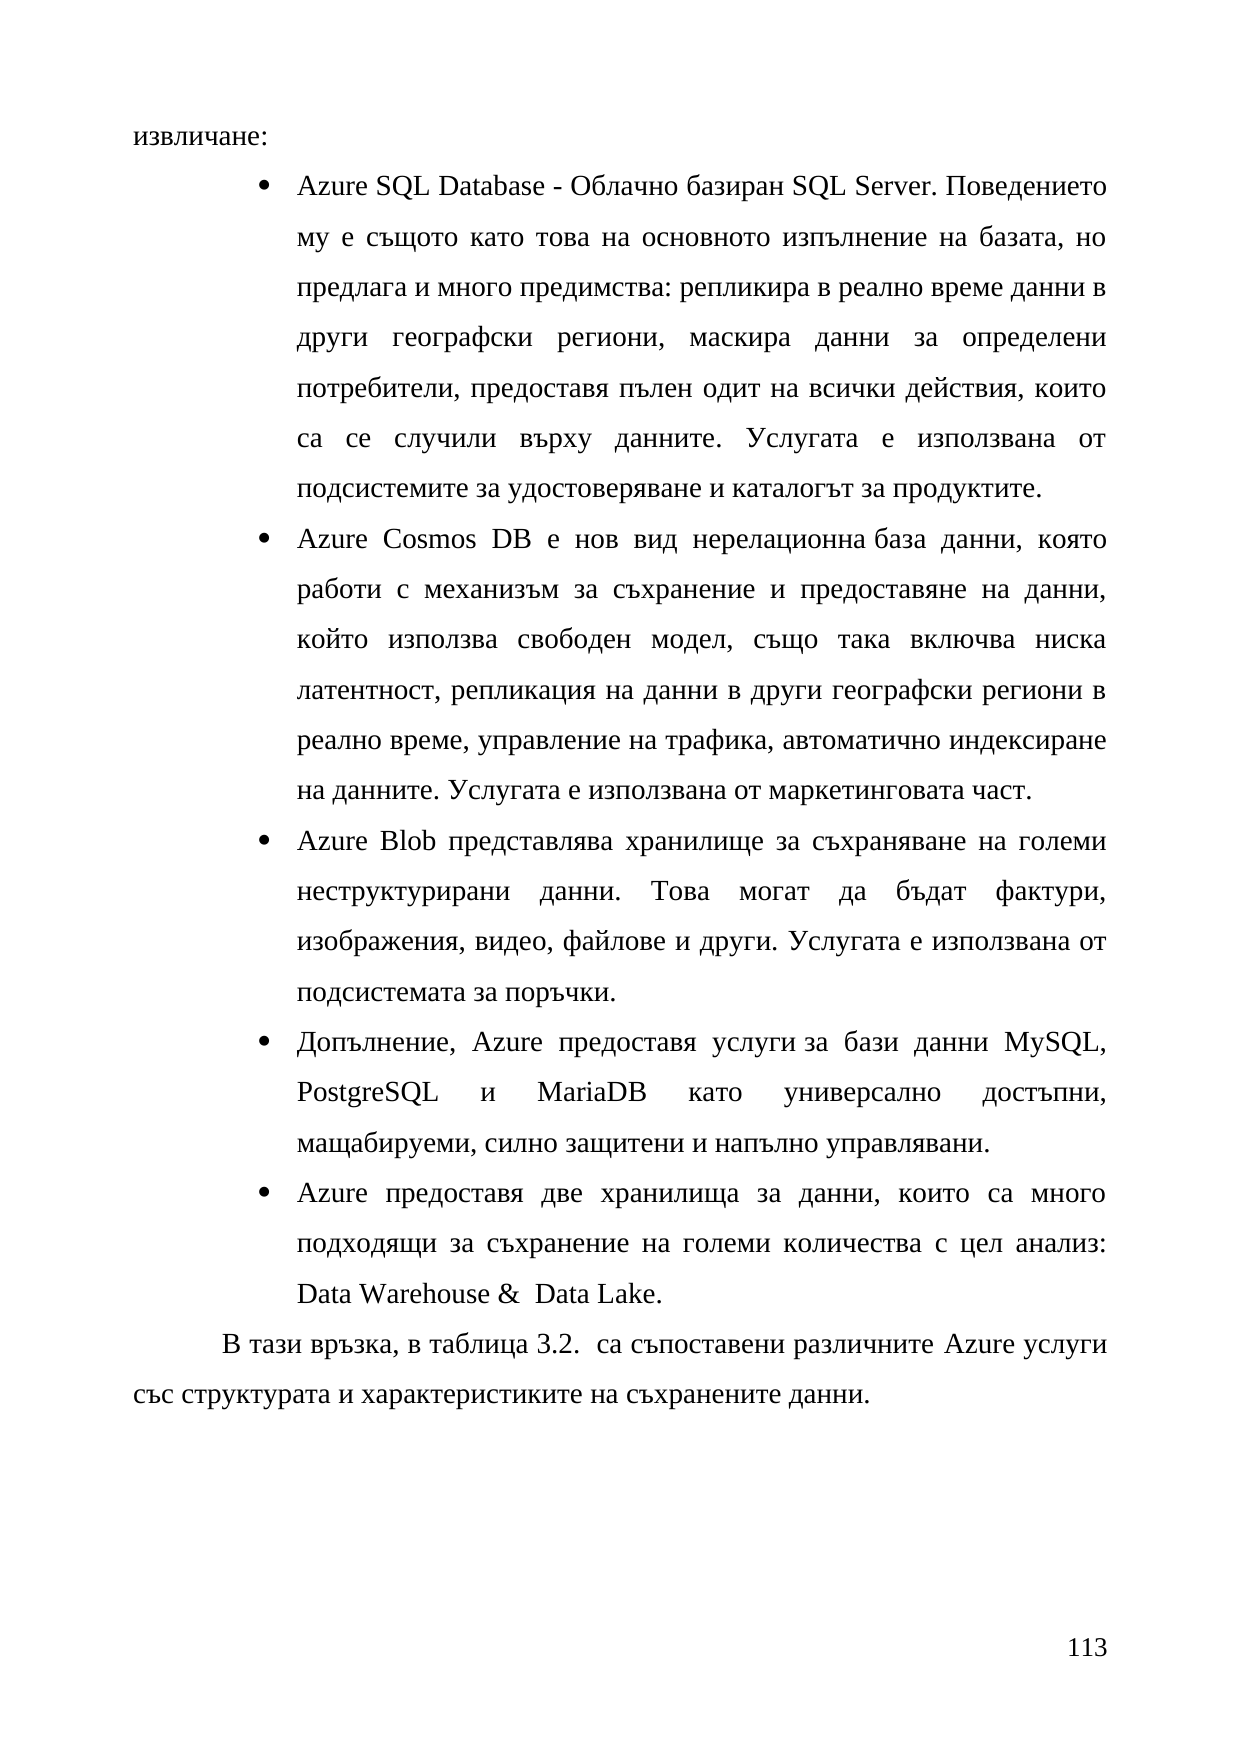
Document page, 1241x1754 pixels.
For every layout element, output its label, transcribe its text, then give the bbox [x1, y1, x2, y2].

list Azure SQL Database - Облачно базиран SQL Server. Поведението му е същото като това на основното изпълнение на базата, но предлага и много предимства: репликира в реално време данни в други географски региони, маскира данни за определени потребители, предоставя пълен одит на всички действия, които са се случили върху данните. Услугата е използвана от подсистемите за удостоверяване и каталогът за продуктите. [259, 168, 1107, 504]
list Azure Blob представлява хранилище за съхраняване на големи неструктурирани данни. Това могат да бъдат фактури, изображения, видео, файлове и други. Услугата е използвана от подсистемата за поръчки. [259, 823, 1107, 1007]
text В тази връзка, в таблица 3.2. са съпоставени различните Azure услуги със структурата и характеристиките на съхранените данни. [133, 1326, 1107, 1410]
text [133, 118, 1107, 152]
list Допълнение, Azure предоставя услуги за бази данни MySQL, PostgreSQL и MariaDB като универсално достъпни, мащабируеми, силно защитени и напълно управлявани. [259, 1024, 1107, 1158]
list Azure Cosmos DB е нов вид нерелационна база данни, която работи с механизъм за съхранение и предоставяне на данни, който използва свободен модел, също така включва ниска латентност, репликация на данни в други географски региони в реално време, управление на трафика, автоматично индексиране на данните. Услугата е използвана от маркетинговата част. [259, 521, 1107, 806]
list Azure предоставя две хранилища за данни, които са много подходящи за съхранение на големи количества с цел анализ: Data Warehouse & Data Lake. [259, 1175, 1107, 1309]
